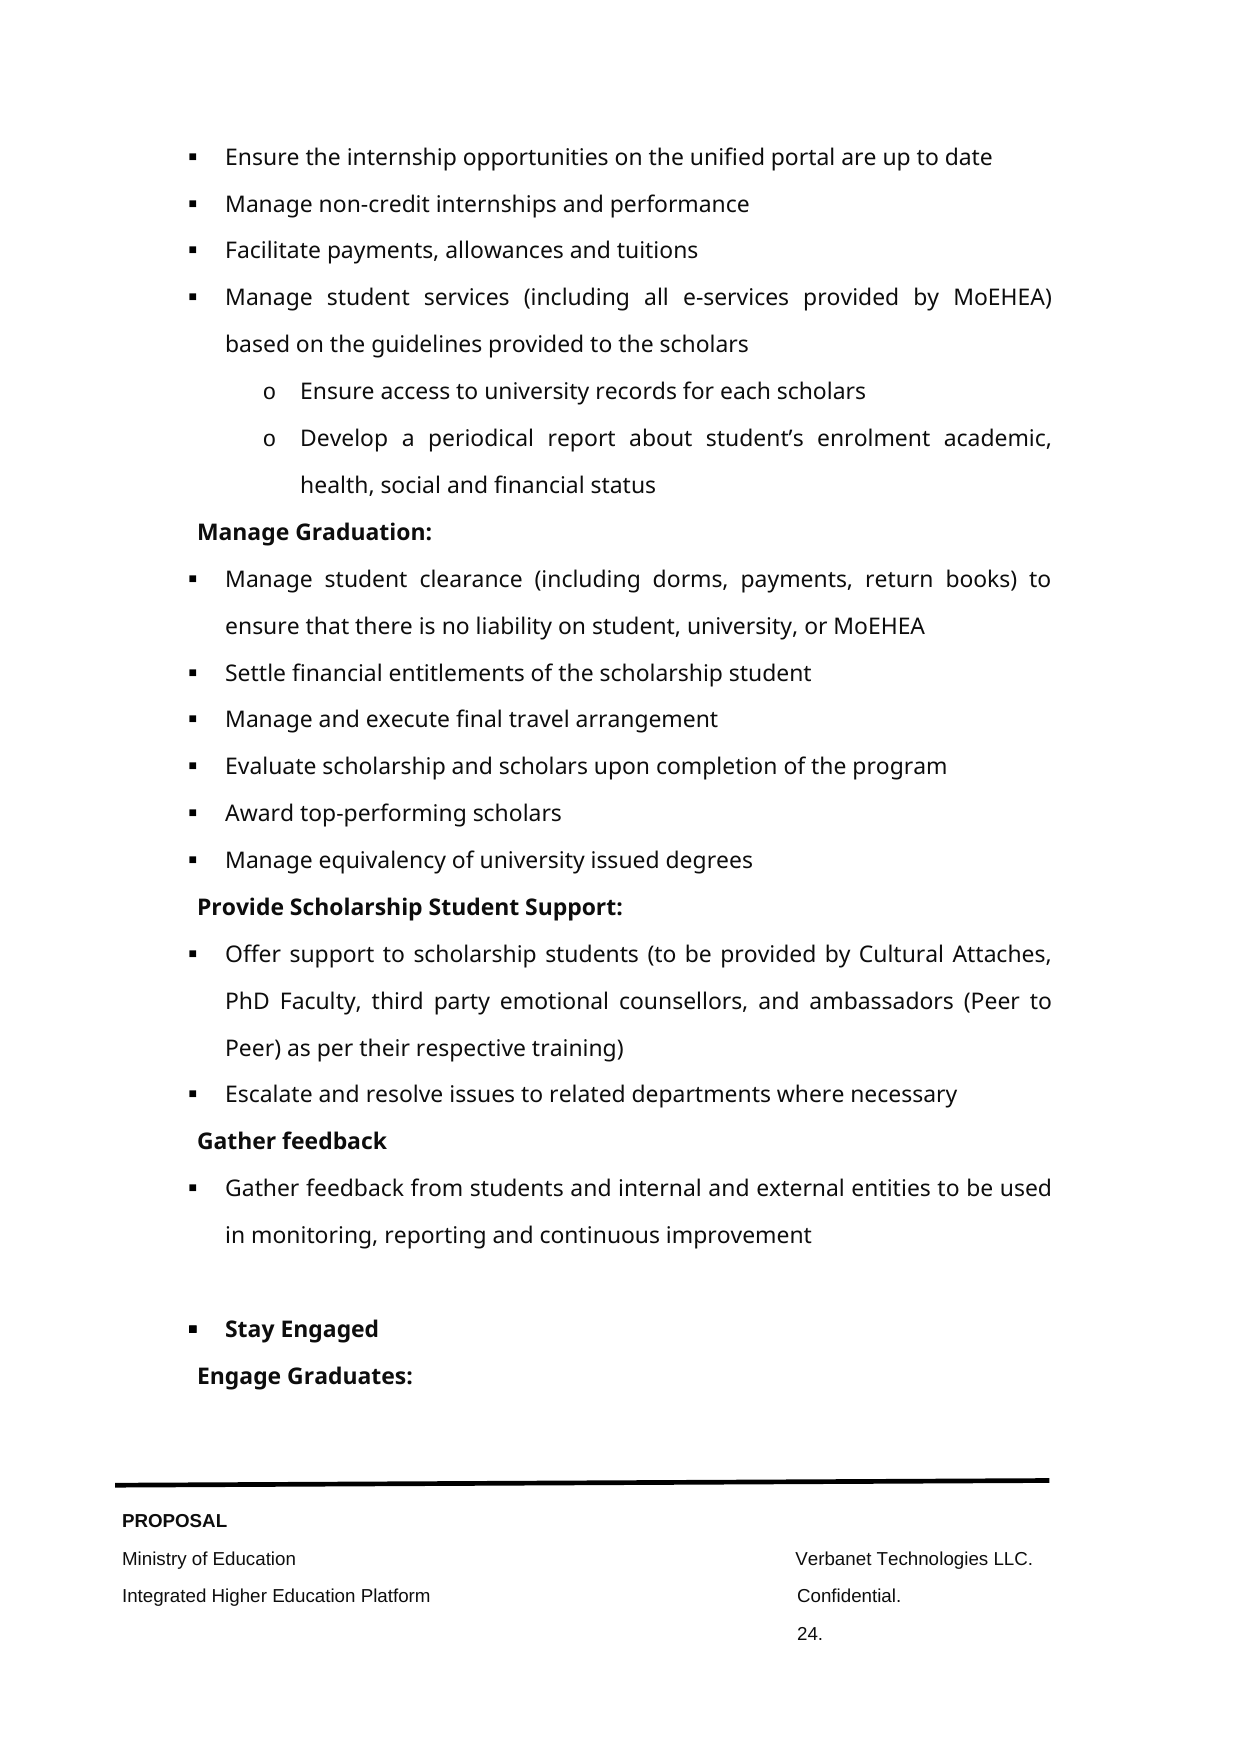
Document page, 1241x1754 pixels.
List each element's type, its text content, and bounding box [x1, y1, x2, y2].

list Manage student clearance (including dorms, payments, return books) to ensure that there is no liability on student, university, or MoEHEA [187, 563, 1053, 641]
list Facilitate payments, allowances and tuitions [187, 234, 1053, 266]
list Manage and execute final travel arrangement [187, 703, 1053, 734]
list Manage student services (including all e-services provided by MoEHEA) based on the guidelines provided to the scholars [187, 281, 1053, 359]
list Ensure the internship opportunities on the unified portal are up to date [187, 141, 1053, 172]
list Gather feedback [197, 1125, 1053, 1156]
list Provide Scholarship Student Support: [197, 891, 1053, 922]
list Award top-performing scholars [187, 797, 1053, 828]
list Develop a periodical report about student’s enrolment academic, health, social and financial status [262, 422, 1053, 500]
list Offer support to scholarship students (to be provided by Cultural Attaches, PhD Faculty, third party emotional counsellors, and ambassadors (Peer to Peer) as per their respective training) [187, 938, 1053, 1063]
list Stay Engaged [187, 1313, 1053, 1344]
list Evaluate scholarship and scholars upon completion of the program [187, 750, 1053, 781]
list Engage Graduates: [197, 1359, 1053, 1391]
list Manage non-credit internships and performance [187, 187, 1053, 219]
list Ensure access to university records for each scholars [262, 375, 1053, 406]
list Manage Graduation: [197, 516, 1053, 547]
list Gather feedback from students and internal and external entities to be used in monitoring, reporting and continuous improvement [187, 1172, 1053, 1250]
list Settle financial entitlements of the scholarship student [187, 656, 1053, 688]
list Escalate and resolve issues to related departments where necessary [187, 1078, 1053, 1109]
list Manage equivalency of university issued degrees [187, 844, 1053, 875]
